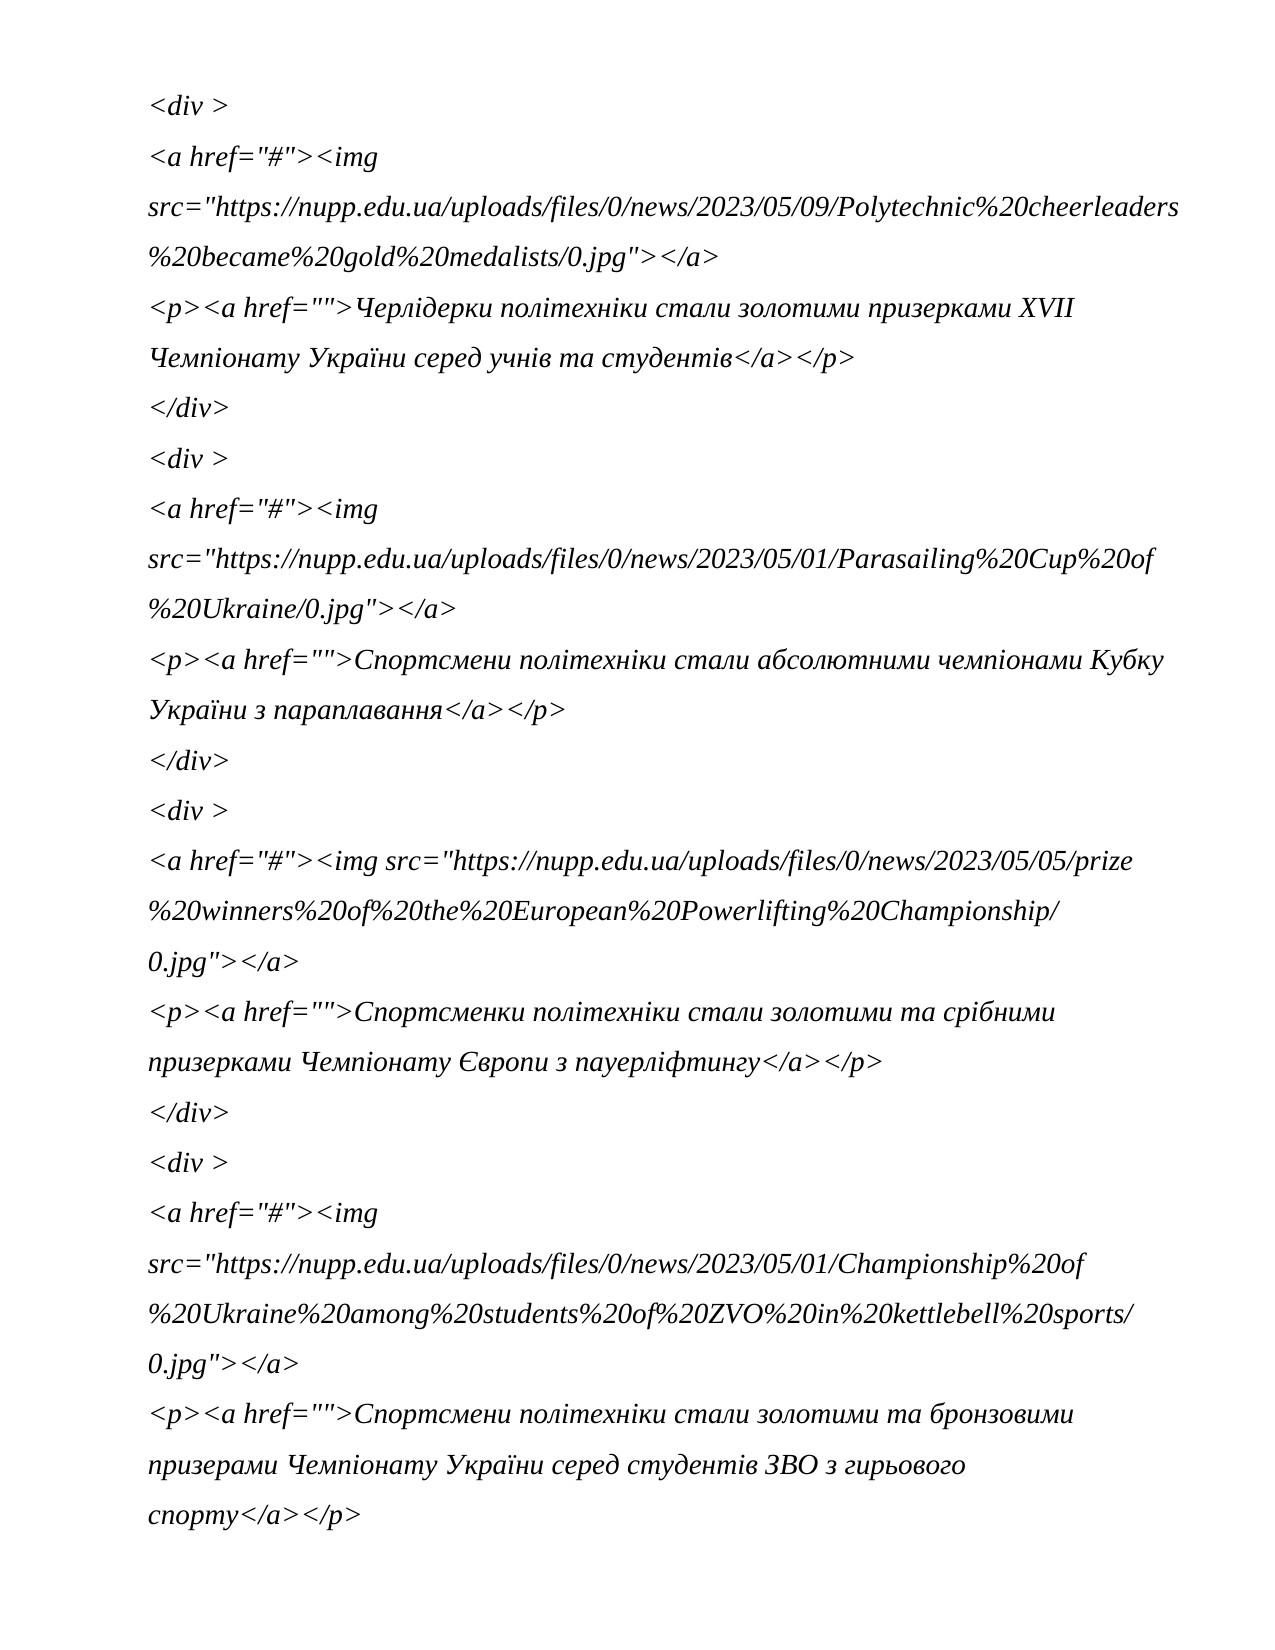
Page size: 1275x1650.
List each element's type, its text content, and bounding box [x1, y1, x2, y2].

text <div > [148, 88, 1186, 122]
text </div> [148, 743, 1186, 776]
text </div> [148, 1095, 1186, 1128]
text <a href="#"><img src="https://nupp.edu.ua/uploads/files/0/news/2023/05/05/prize%20winners%20of%20the%20European%20Powerlifting%20Championship/0.jpg"></a> [148, 843, 1186, 977]
text <div > [148, 1145, 1186, 1179]
text <a href="#"><img src="https://nupp.edu.ua/uploads/files/0/news/2023/05/09/Polytechnic%20cheerleaders%20became%20gold%20medalists/0.jpg"></a> [148, 139, 1186, 273]
text <p><a href="">Спортсменки політехніки стали золотими та срібними призерками Чемпіонату Європи з пауерліфтингу</a></p> [148, 994, 1186, 1078]
text <a href="#"><img src="https://nupp.edu.ua/uploads/files/0/news/2023/05/01/Championship%20of%20Ukraine%20among%20students%20of%20ZVO%20in%20kettlebell%20sports/0.jpg"></a> [148, 1195, 1186, 1380]
text <p><a href="">Черлідерки політехніки стали золотими призерками XVII Чемпіонату України серед учнів та студентів</a></p> [148, 290, 1186, 374]
text <div > [148, 793, 1186, 826]
text <a href="#"><img src="https://nupp.edu.ua/uploads/files/0/news/2023/05/01/Parasailing%20Cup%20of%20Ukraine/0.jpg"></a> [148, 491, 1186, 625]
text <p><a href="">Спортсмени політехніки стали абсолютними чемпіонами Кубку України з параплавання</a></p> [148, 642, 1186, 726]
text <div > [148, 441, 1186, 474]
text <p><a href="">Спортсмени політехніки стали золотими та бронзовими призерами Чемпіонату України серед студентів ЗВО з гирьового спорту</a></p> [148, 1397, 1186, 1531]
text </div> [148, 390, 1186, 424]
